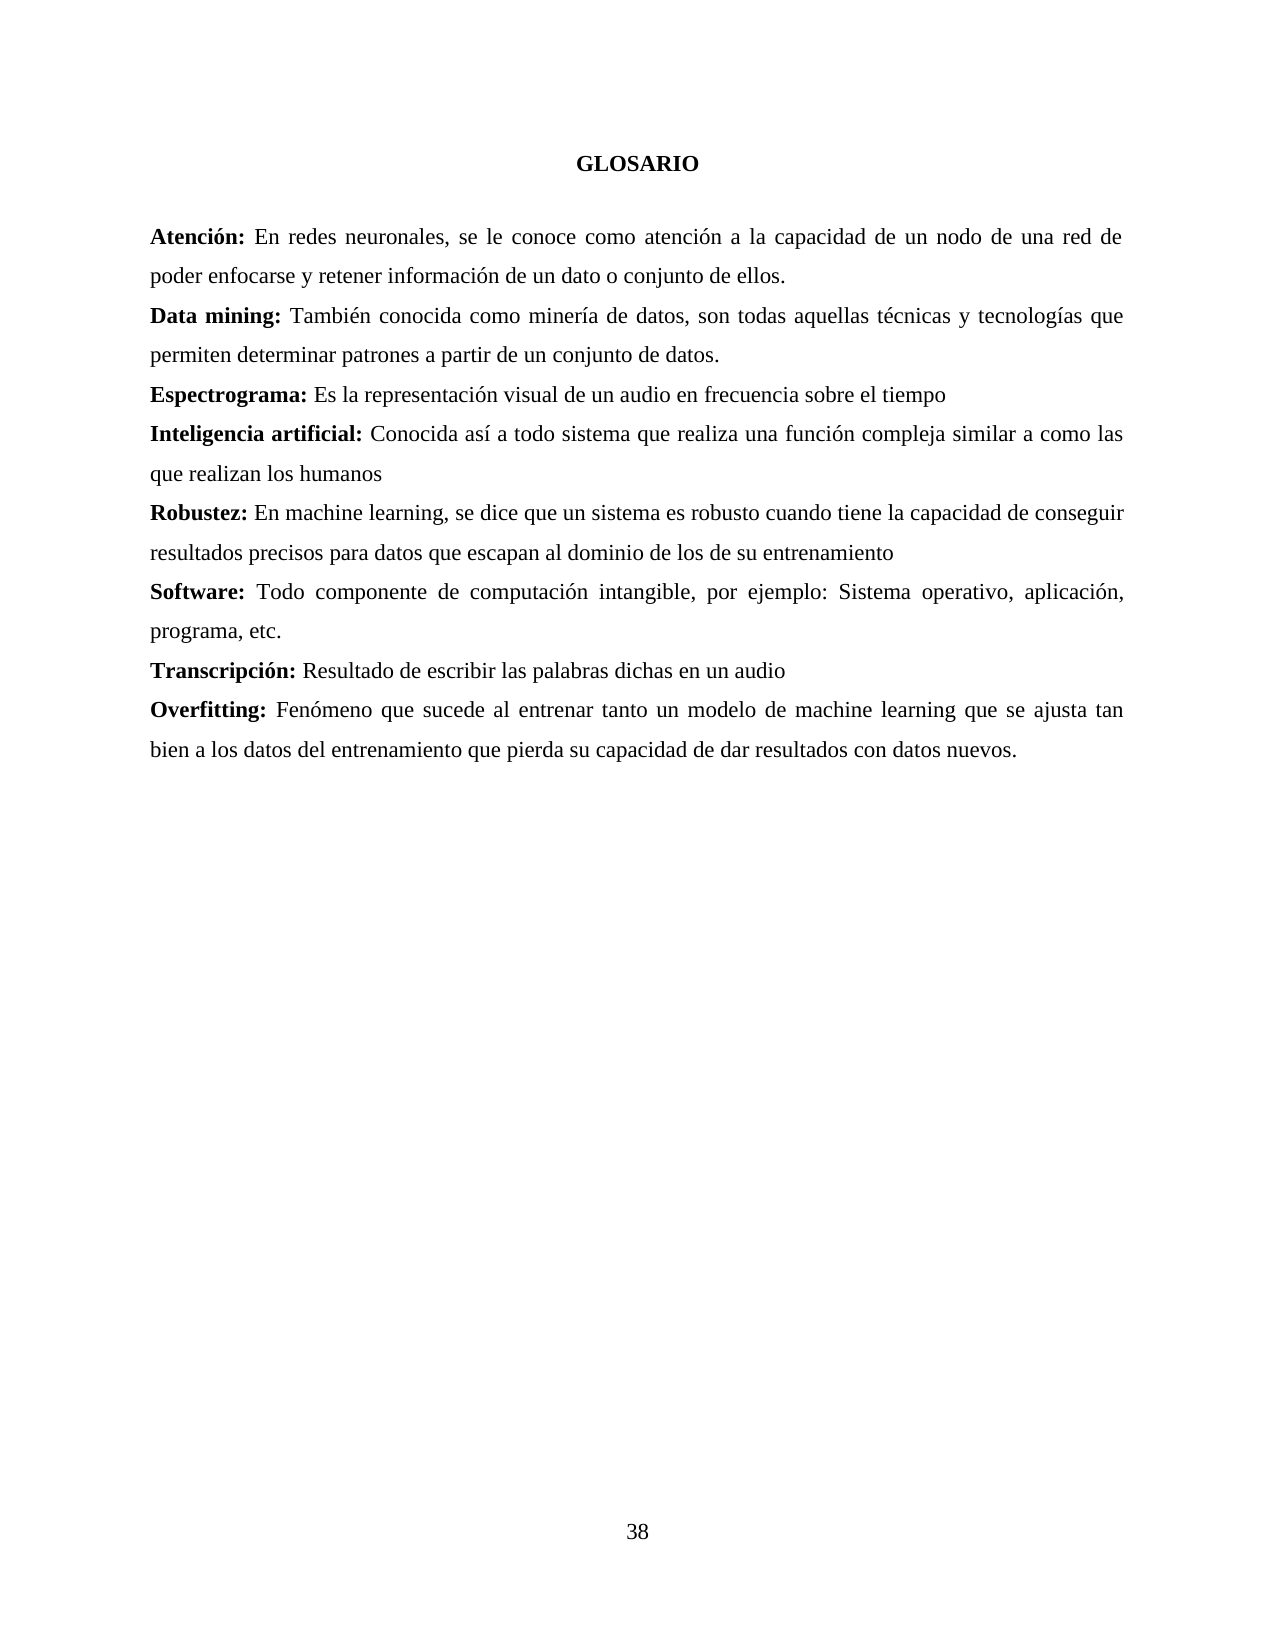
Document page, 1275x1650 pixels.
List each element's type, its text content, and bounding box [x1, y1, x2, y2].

text Inteligencia artificial: Conocida así a todo sistema que realiza una función compleja similar a como las que realizan los humanos [150, 420, 1125, 486]
text Robustez: En machine learning, se dice que un sistema es robusto cuando tiene la capacidad de conseguir resultados precisos para datos que escapan al dominio de los de su entrenamiento [150, 499, 1125, 565]
text Espectrograma: Es la representación visual de un audio en frecuencia sobre el tiempo [150, 381, 1125, 407]
text Overfitting: Fenómeno que sucede al entrenar tanto un modelo de machine learning que se ajusta tan bien a los datos del entrenamiento que pierda su capacidad de dar resultados con datos nuevos. [150, 697, 1125, 762]
text Atención: En redes neuronales, se le conoce como atención a la capacidad de un nodo de una red de poder enfocarse y retener información de un dato o conjunto de ellos. [150, 223, 1125, 289]
text Transcripción: Resultado de escribir las palabras dichas en un audio [150, 657, 1125, 683]
subtitle GLOSARIO [150, 150, 1125, 176]
text Data mining: También conocida como minería de datos, son todas aquellas técnicas y tecnologías que permiten determinar patrones a partir de un conjunto de datos. [150, 302, 1125, 368]
text Software: Todo componente de computación intangible, por ejemplo: Sistema operativo, aplicación, programa, etc. [150, 578, 1125, 644]
